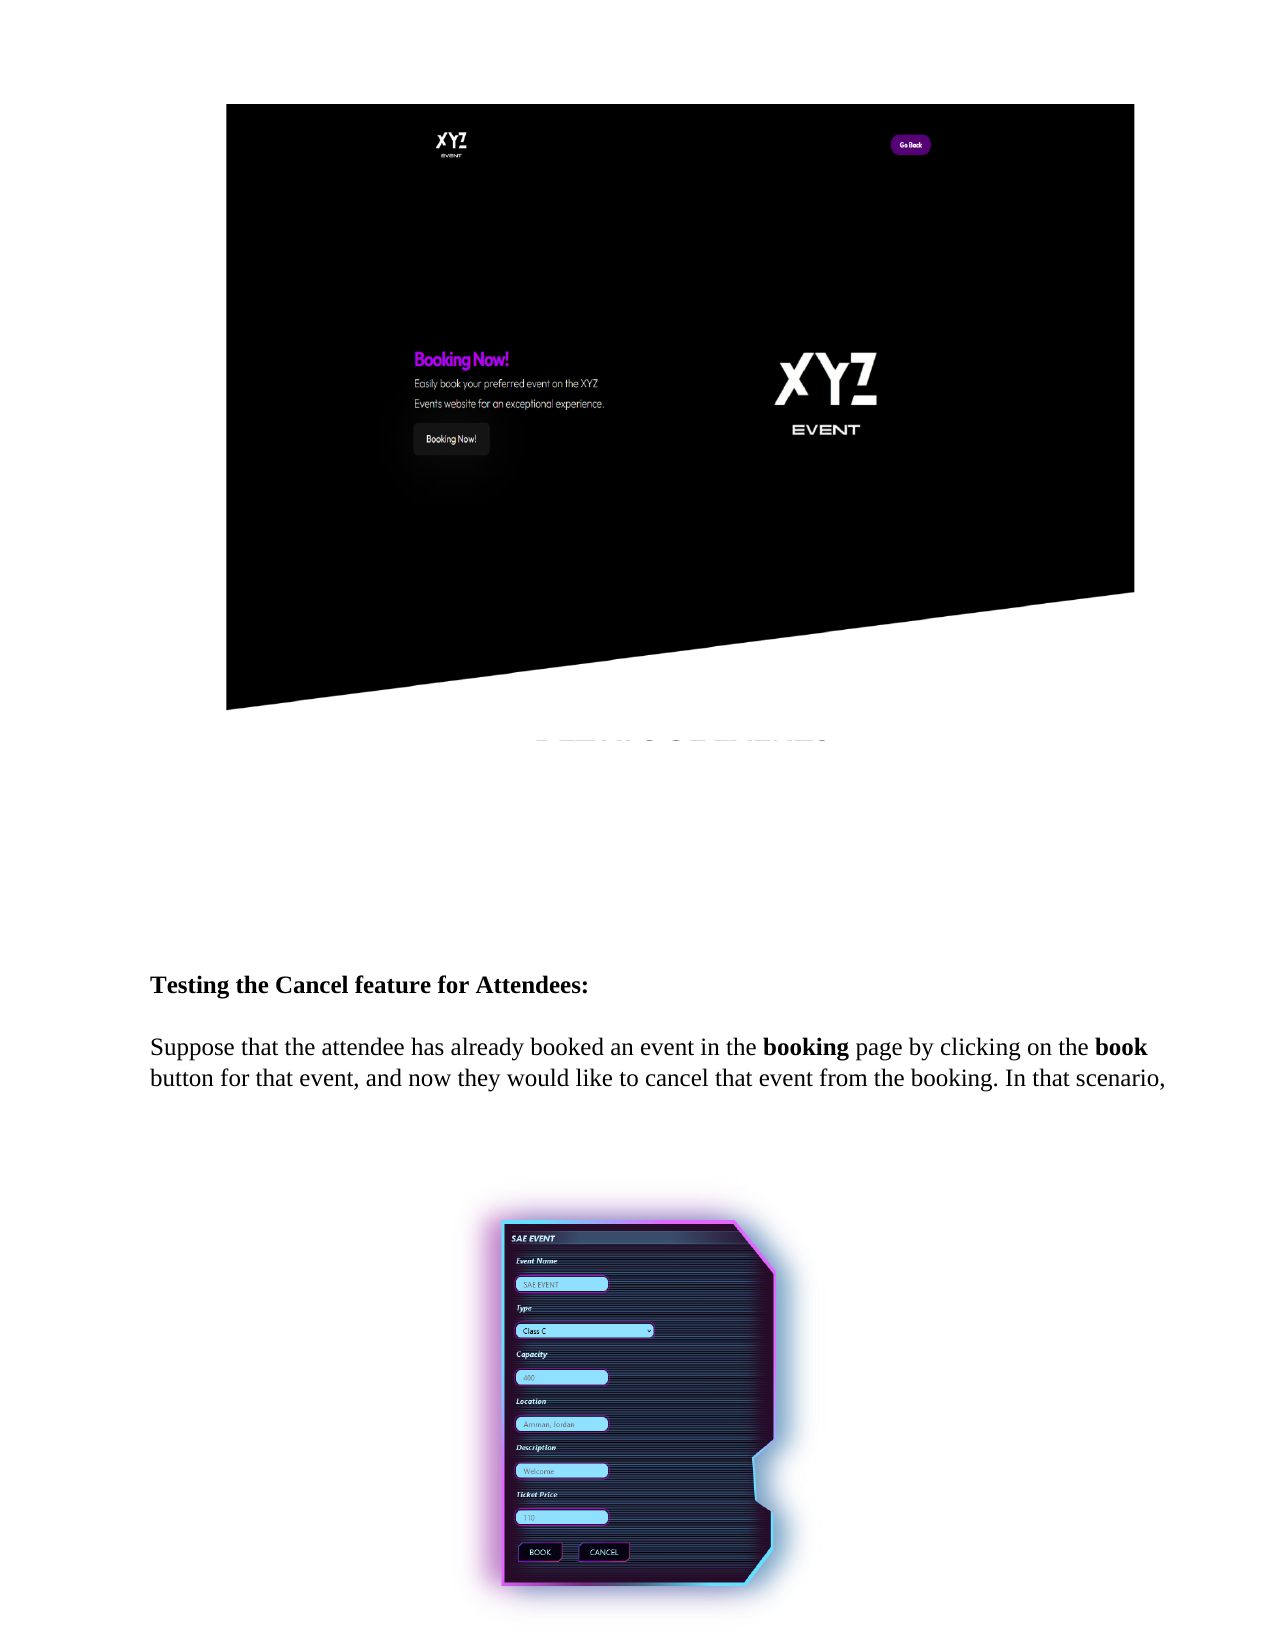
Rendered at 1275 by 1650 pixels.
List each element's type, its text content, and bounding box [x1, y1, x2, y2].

picture [225, 104, 1134, 739]
list Testing the Cancel feature for Attendees: [150, 970, 1200, 999]
list Suppose that the attendee has already booked an event in the booking page by clicking on the book button for that event, and now they would like to cancel that event from the booking. In that scenario, the attendee would click on the cancel button which would delete the attendee ID and the event ID from the Attendee_Booking table, and now the user has successfully cancelled the event. [150, 1032, 1200, 1092]
picture [92, 1151, 1214, 1649]
